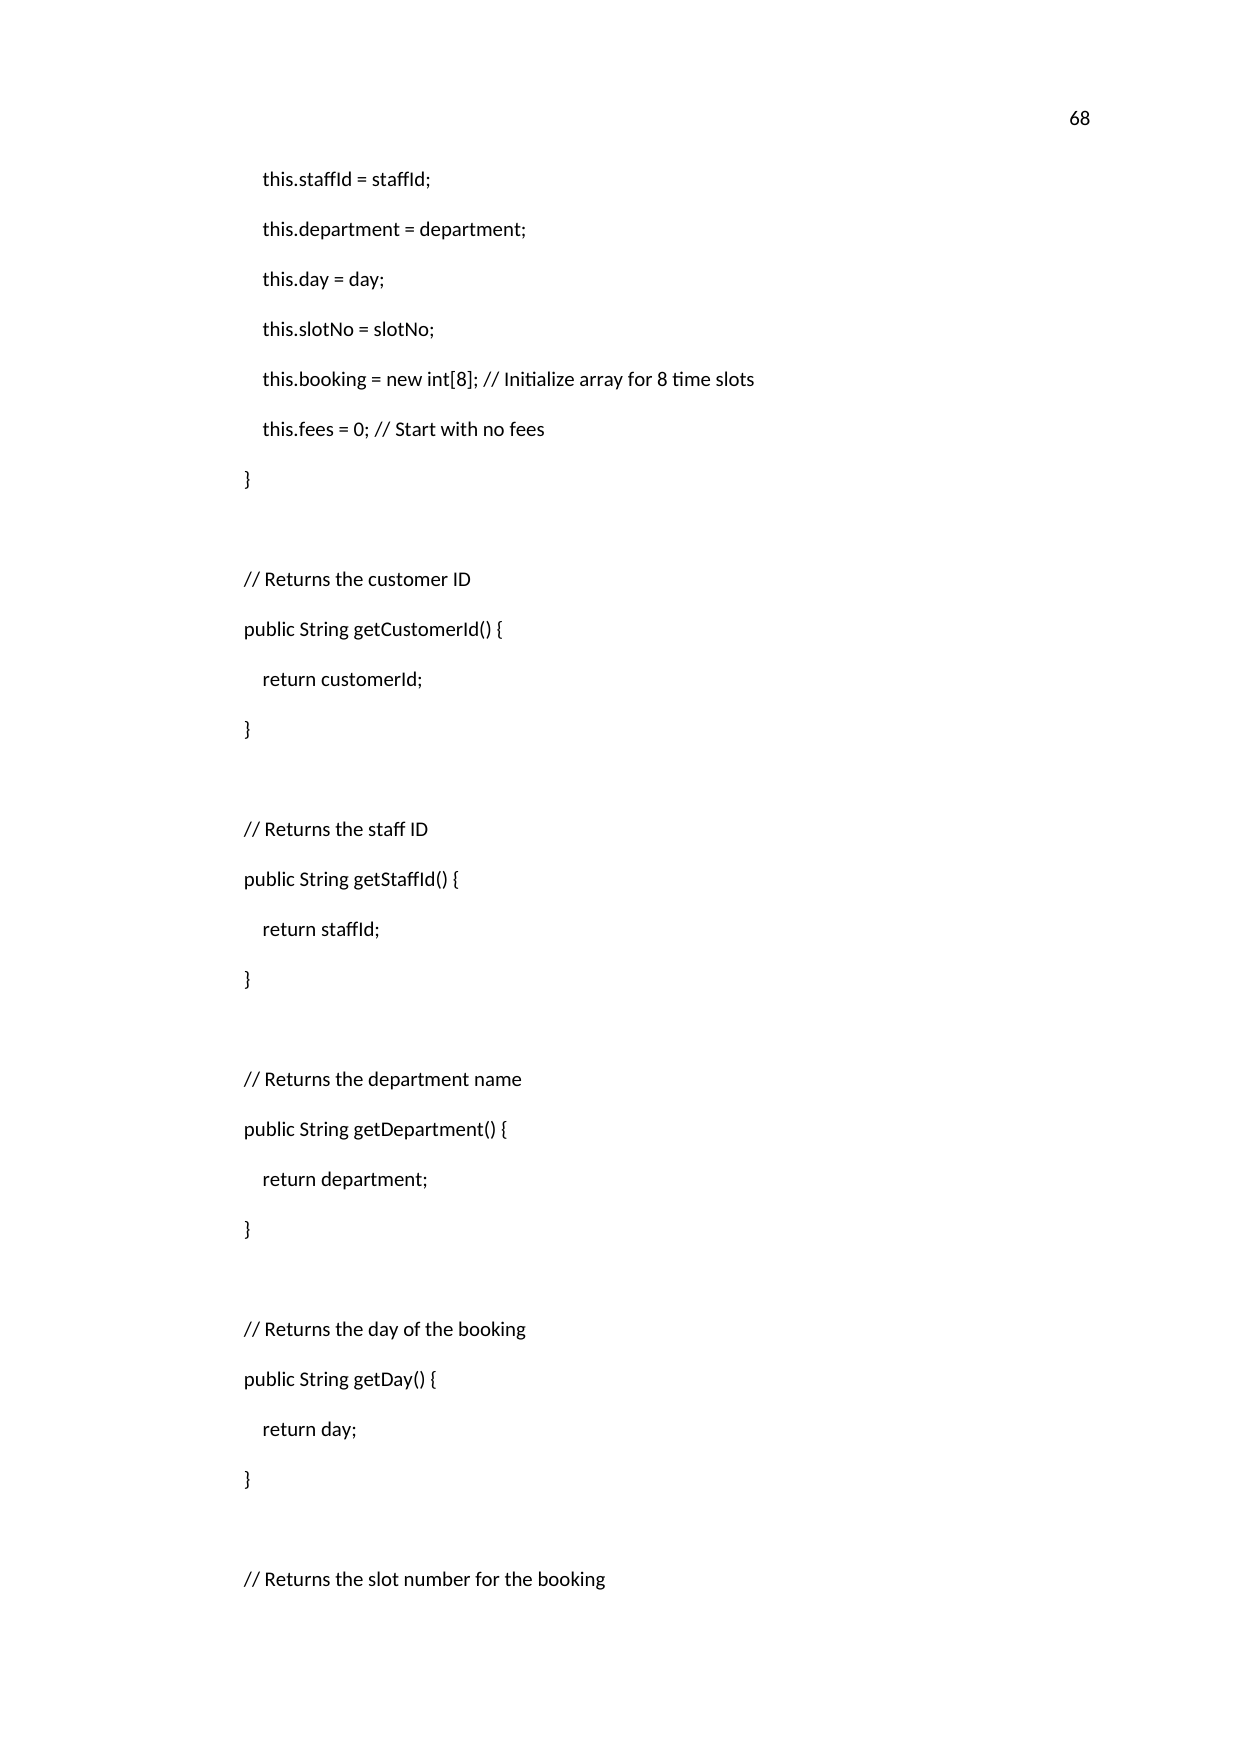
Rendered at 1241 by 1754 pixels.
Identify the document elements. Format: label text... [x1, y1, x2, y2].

text public String getStaffId() { [150, 866, 1090, 892]
text } [150, 1466, 1090, 1492]
text return department; [150, 1166, 1090, 1192]
text // Returns the day of the booking [150, 1316, 1090, 1342]
text this.slotNo = slotNo; [150, 316, 1090, 342]
text public String getCustomerId() { [150, 616, 1090, 642]
text // Returns the staff ID [150, 816, 1090, 842]
text this.fees = 0; // Start with no fees [150, 416, 1090, 442]
text this.staffId = staffId; [150, 166, 1090, 192]
text // Returns the customer ID [150, 566, 1090, 592]
text public String getDepartment() { [150, 1116, 1090, 1142]
text // Returns the department name [150, 1066, 1090, 1092]
text this.department = department; [150, 216, 1090, 242]
text return customerId; [150, 666, 1090, 692]
text } [150, 1216, 1090, 1242]
text } [150, 966, 1090, 992]
text } [150, 466, 1090, 492]
text return day; [150, 1416, 1090, 1442]
text this.booking = new int[8]; // Initialize array for 8 time slots [150, 366, 1090, 392]
text } [150, 716, 1090, 742]
text public String getDay() { [150, 1366, 1090, 1392]
text return staffId; [150, 916, 1090, 942]
text // Returns the slot number for the booking [150, 1566, 1090, 1592]
text this.day = day; [150, 266, 1090, 292]
